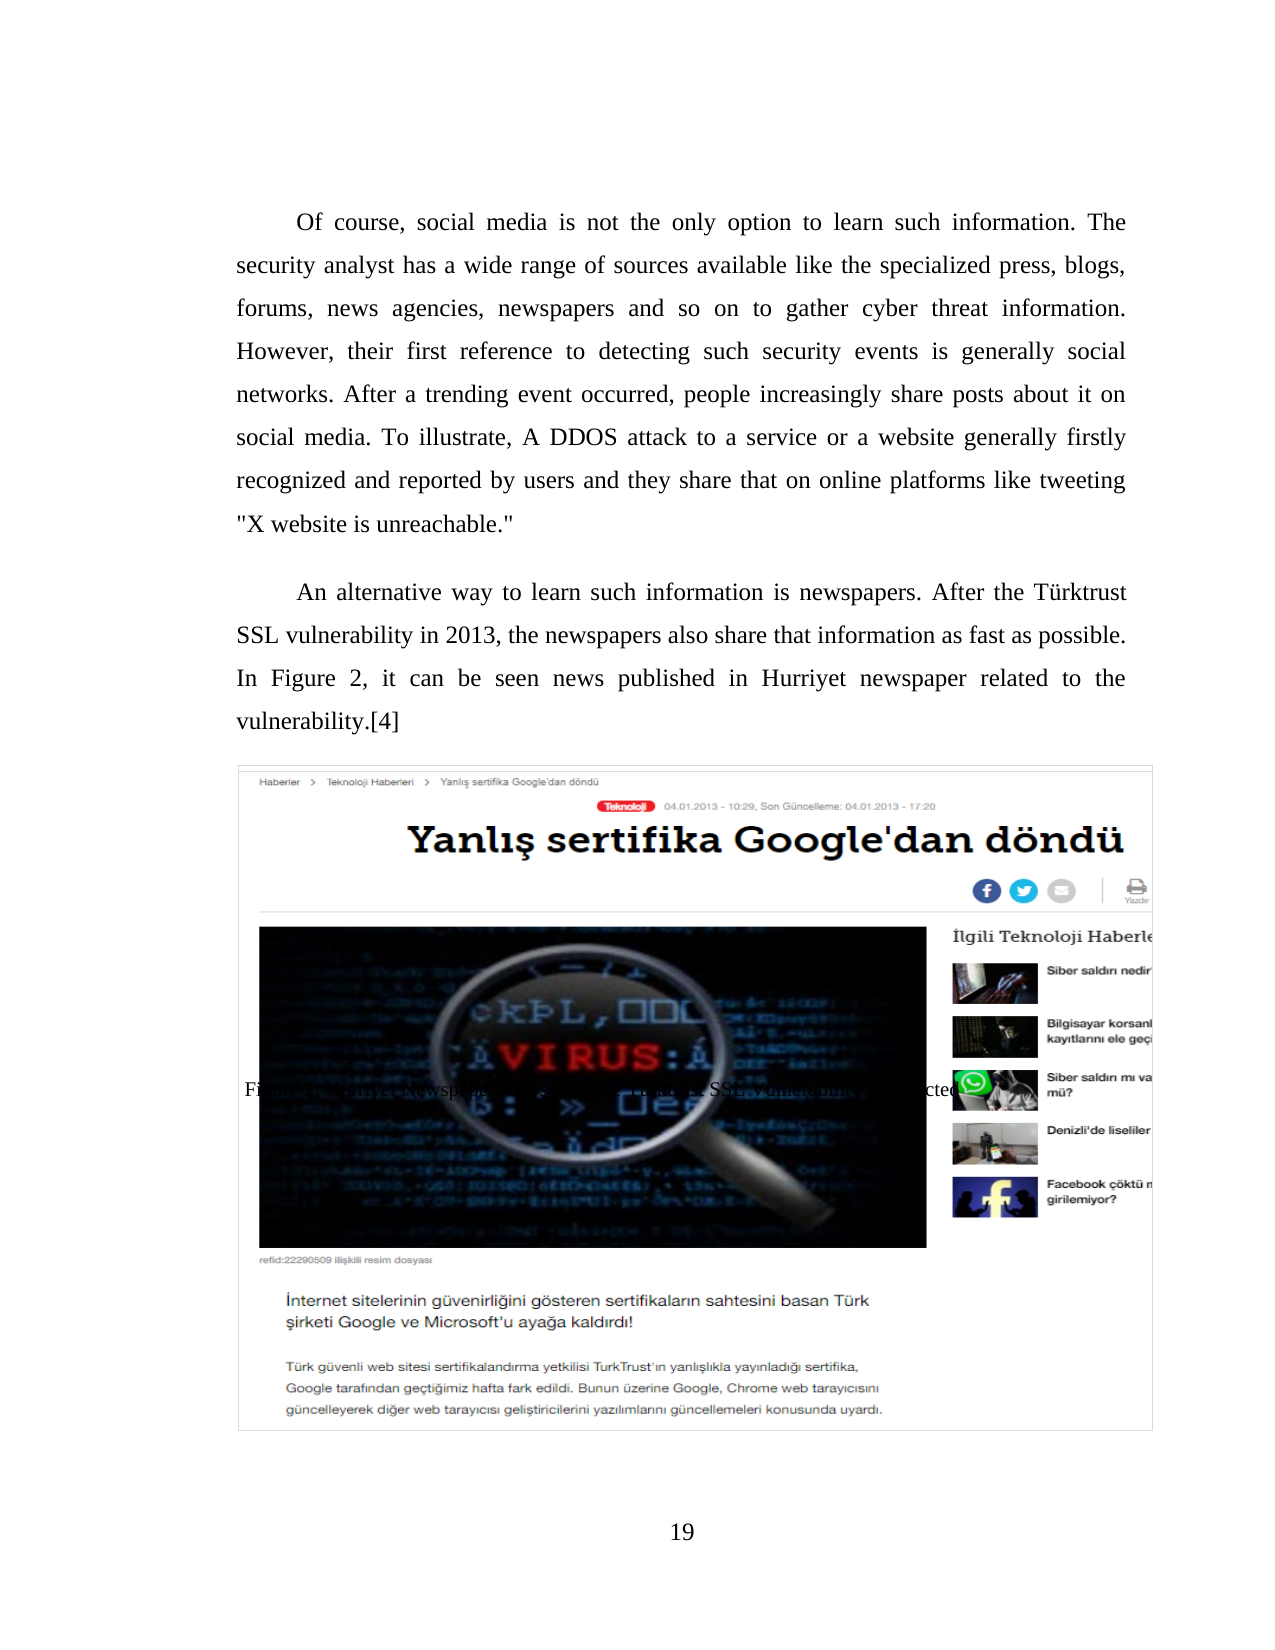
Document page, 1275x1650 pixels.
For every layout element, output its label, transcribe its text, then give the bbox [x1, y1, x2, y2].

text An alternative way to learn such information is newspapers. After the Türktrust SSL vulnerability in 2013, the newspapers also share that information as fast as possible. In Figure 2, it can be seen news published in Hurriyet newspaper related to the vulnerability.[4] [236, 577, 1127, 735]
picture [239, 766, 1152, 1430]
text Of course, social media is not the only option to learn such information. The security analyst has a wide range of sources available like the specialized press, blogs, forums, news agencies, newspapers and so on to gather cyber threat information. However, their first reference to detecting such security events is generally social networks. After a trending event occurred, people increasingly share posts about it on social media. To illustrate, A DDOS attack to a service or a website generally firstly recognized and reported by users and they share that on online platforms like tweeting "X website is unreachable." [236, 207, 1127, 537]
